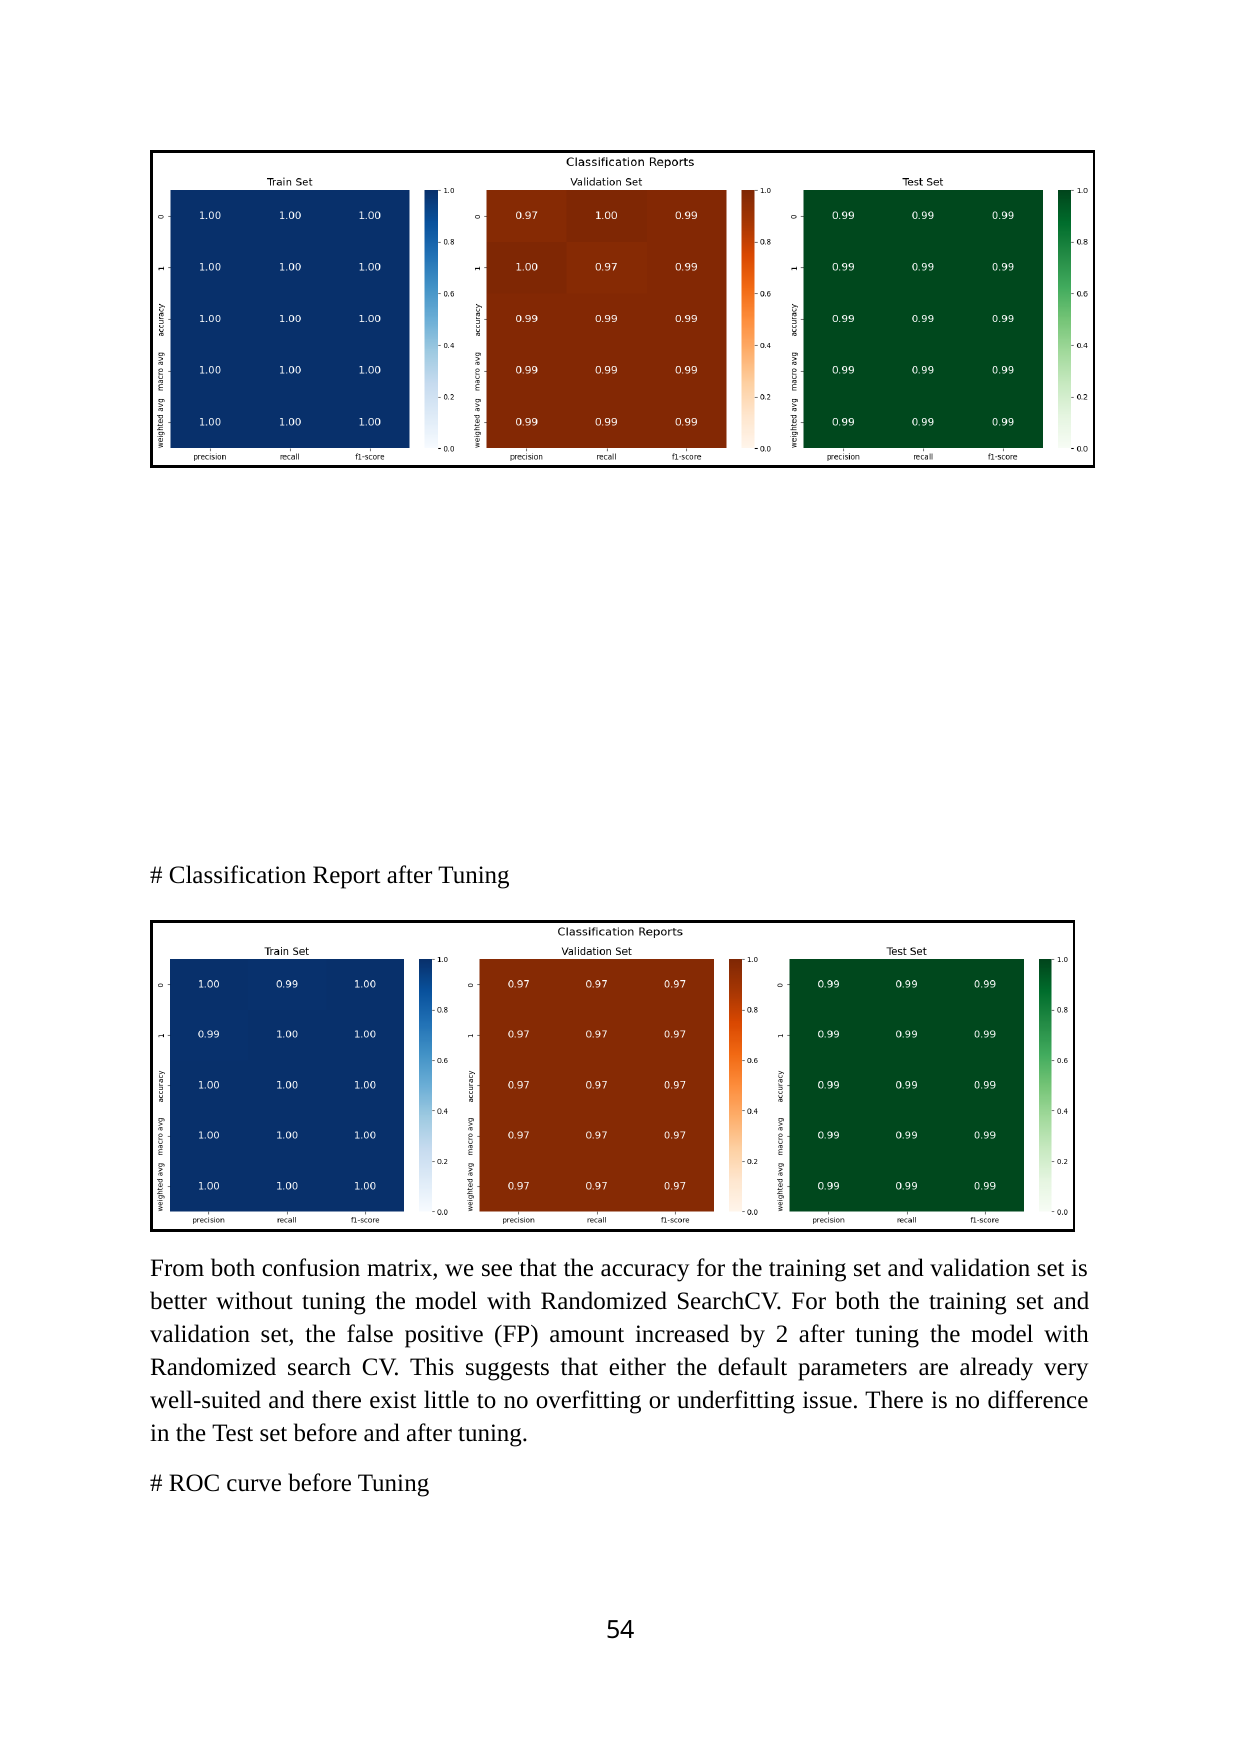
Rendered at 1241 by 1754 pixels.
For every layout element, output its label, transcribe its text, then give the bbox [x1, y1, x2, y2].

text # Classification Report after Tuning [150, 861, 1090, 889]
picture [153, 923, 1073, 1229]
picture [153, 153, 1093, 465]
text From both confusion matrix, we see that the accuracy for the training set and validation set is better without tuning the model with Randomized SearchCV. For both the training set and validation set, the false positive (FP) amount increased by 2 after tuning the model with Randomized search CV. This suggests that either the default parameters are already very well-suited and there exist little to no overfitting or underfitting issue. There is no difference in the Test set before and after tuning. [150, 1253, 1090, 1447]
text # ROC curve before Tuning [150, 1468, 1090, 1497]
